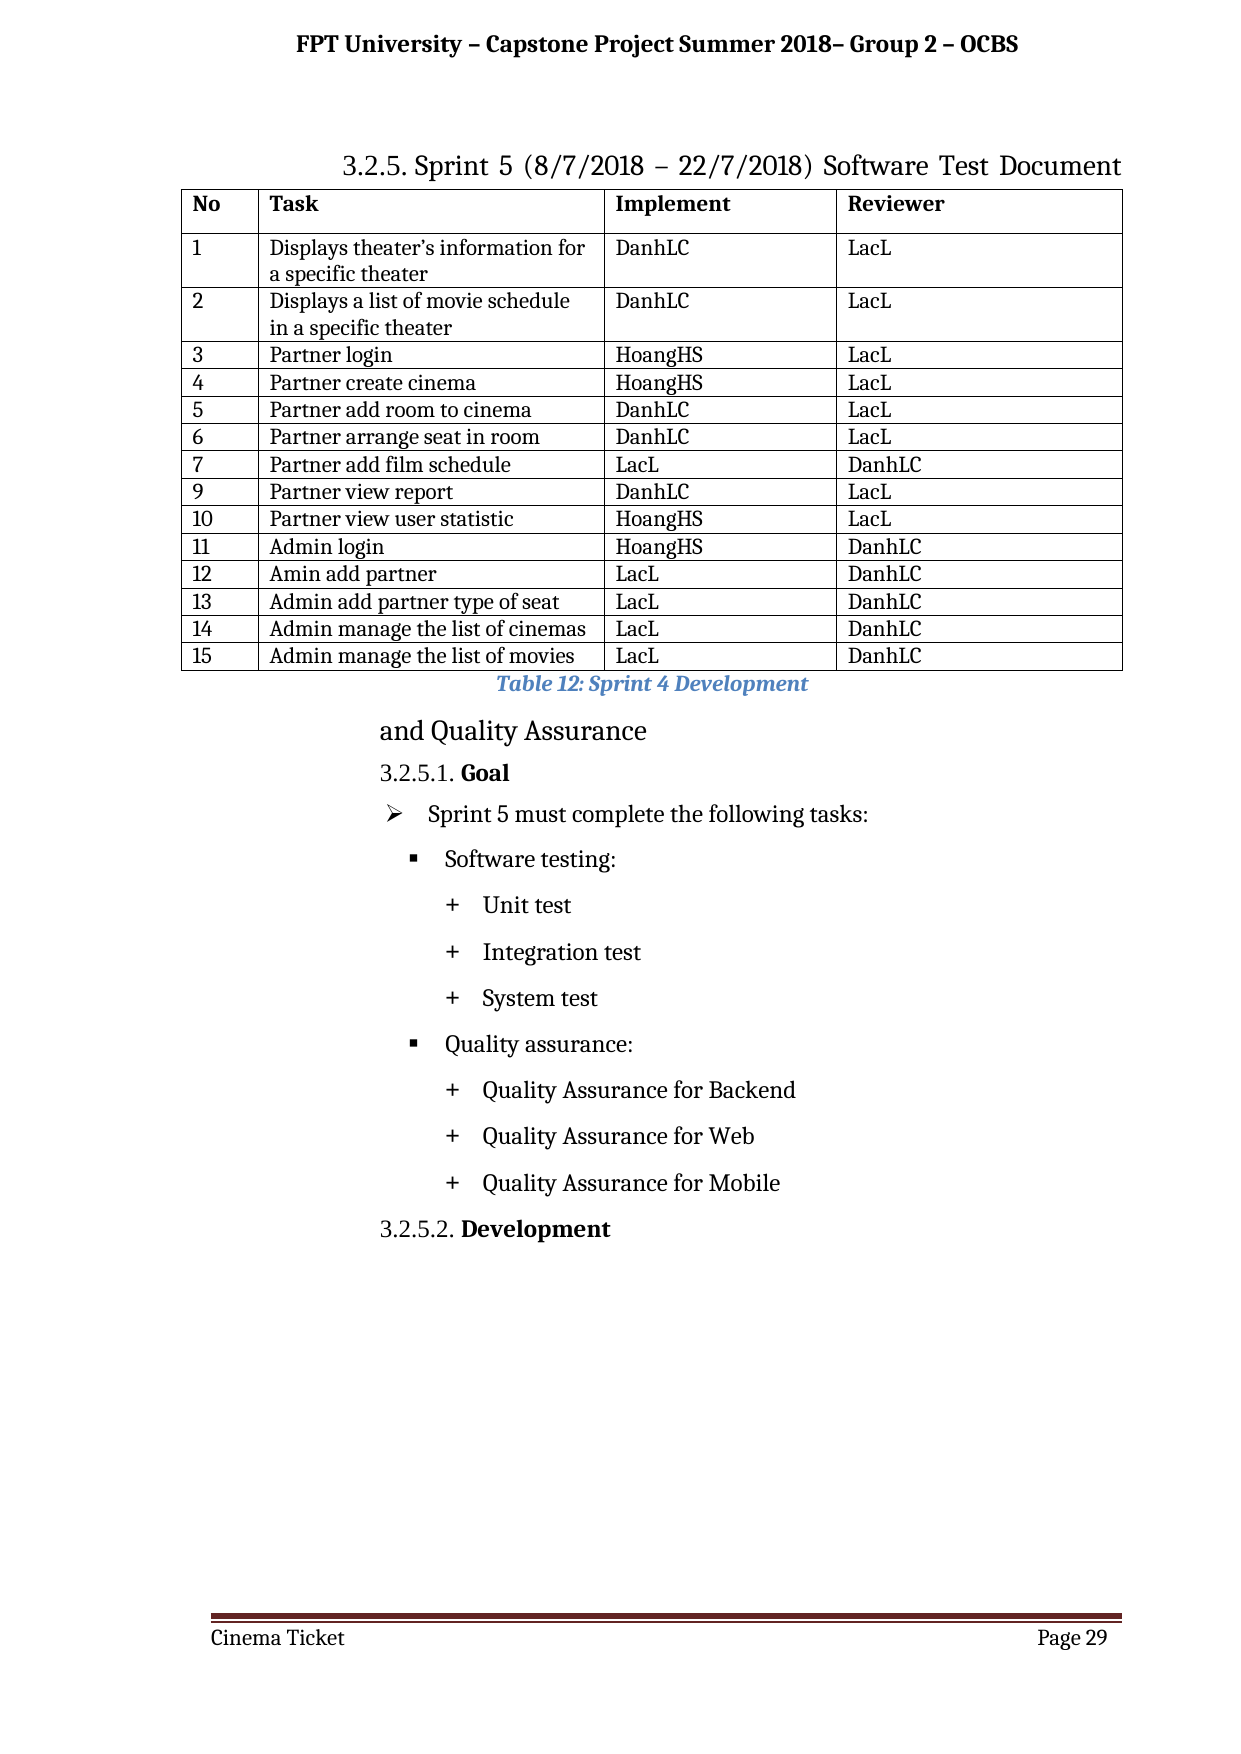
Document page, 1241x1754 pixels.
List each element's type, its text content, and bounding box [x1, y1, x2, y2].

text Goal [379, 758, 1122, 787]
table_cell 6 [182, 424, 258, 450]
list Quality Assurance for Web [445, 1121, 1122, 1151]
table_cell LacL [837, 479, 1122, 505]
list Unit test [445, 891, 1122, 920]
table_cell LacL [837, 369, 1122, 396]
table_cell 13 [182, 589, 258, 615]
table_cell Admin manage the list of cinemas [259, 616, 604, 642]
table_cell DanhLC [837, 451, 1122, 478]
table_cell HoangHS [605, 506, 836, 533]
table_cell DanhLC [605, 424, 836, 450]
table_cell LacL [837, 342, 1122, 368]
table_cell DanhLC [837, 534, 1122, 560]
table_cell LacL [837, 288, 1122, 341]
list Integration test [445, 937, 1122, 967]
table_cell HoangHS [605, 342, 836, 368]
text Sprint 5 (8/7/2018 – 22/7/2018) Software Test Document and Quality Assurance [342, 714, 1122, 747]
table_cell Partner add film schedule [259, 451, 604, 478]
table_cell LacL [605, 451, 836, 478]
table_cell Partner create cinema [259, 369, 604, 396]
list Sprint 5 must complete the following tasks: [384, 800, 1122, 828]
table_cell HoangHS [605, 534, 836, 560]
table_cell DanhLC [605, 234, 836, 287]
text Development [379, 1214, 1122, 1244]
text Sprint 5 (8/7/2018 – 22/7/2018) Software Test Document and Quality Assurance [342, 148, 1122, 189]
table_header Task [259, 190, 604, 233]
table_cell 1 [182, 234, 258, 287]
table_cell LacL [605, 616, 836, 642]
list Software testing: [408, 845, 1122, 874]
table_cell 11 [182, 534, 258, 560]
table_cell 9 [182, 479, 258, 505]
table_cell DanhLC [605, 479, 836, 505]
table_cell LacL [605, 561, 836, 587]
table_cell Partner arrange seat in room [259, 424, 604, 450]
table_cell Displays theater’s information for a specific theater [259, 234, 604, 287]
table_cell Table 12: Sprint 4 Development [181, 671, 1123, 714]
table_cell 12 [182, 561, 258, 587]
table_cell DanhLC [605, 288, 836, 341]
table_cell DanhLC [837, 616, 1122, 642]
table_cell LacL [605, 643, 836, 669]
table_cell Admin login [259, 534, 604, 560]
table_cell DanhLC [605, 397, 836, 423]
table_cell LacL [837, 234, 1122, 287]
table_cell Admin add partner type of seat [259, 589, 604, 615]
table_cell Partner add room to cinema [259, 397, 604, 423]
table_header Reviewer [837, 190, 1122, 233]
table_cell Partner view report [259, 479, 604, 505]
table_cell Displays a list of movie schedule in a specific theater [259, 288, 604, 341]
table_cell 5 [182, 397, 258, 423]
list System test [445, 983, 1122, 1013]
table_cell LacL [605, 589, 836, 615]
table_cell LacL [837, 506, 1122, 533]
table_cell 14 [182, 616, 258, 642]
table_cell LacL [837, 397, 1122, 423]
list Quality assurance: [408, 1029, 1122, 1058]
table_cell Admin manage the list of movies [259, 643, 604, 669]
list Quality Assurance for Backend [445, 1075, 1122, 1105]
table_cell 2 [182, 288, 258, 341]
table_cell LacL [837, 424, 1122, 450]
table_cell HoangHS [605, 369, 836, 396]
table_cell 3 [182, 342, 258, 368]
table_header No [182, 190, 258, 233]
table_cell Amin add partner [259, 561, 604, 587]
table_cell DanhLC [837, 643, 1122, 669]
table_cell Partner view user statistic [259, 506, 604, 533]
table_cell 7 [182, 451, 258, 478]
list Quality Assurance for Mobile [445, 1168, 1122, 1197]
table_cell DanhLC [837, 561, 1122, 587]
table_header Implement [605, 190, 836, 233]
table_cell 15 [182, 643, 258, 669]
table_cell 10 [182, 506, 258, 533]
table_cell 4 [182, 369, 258, 396]
table_cell DanhLC [837, 589, 1122, 615]
table_cell Partner login [259, 342, 604, 368]
